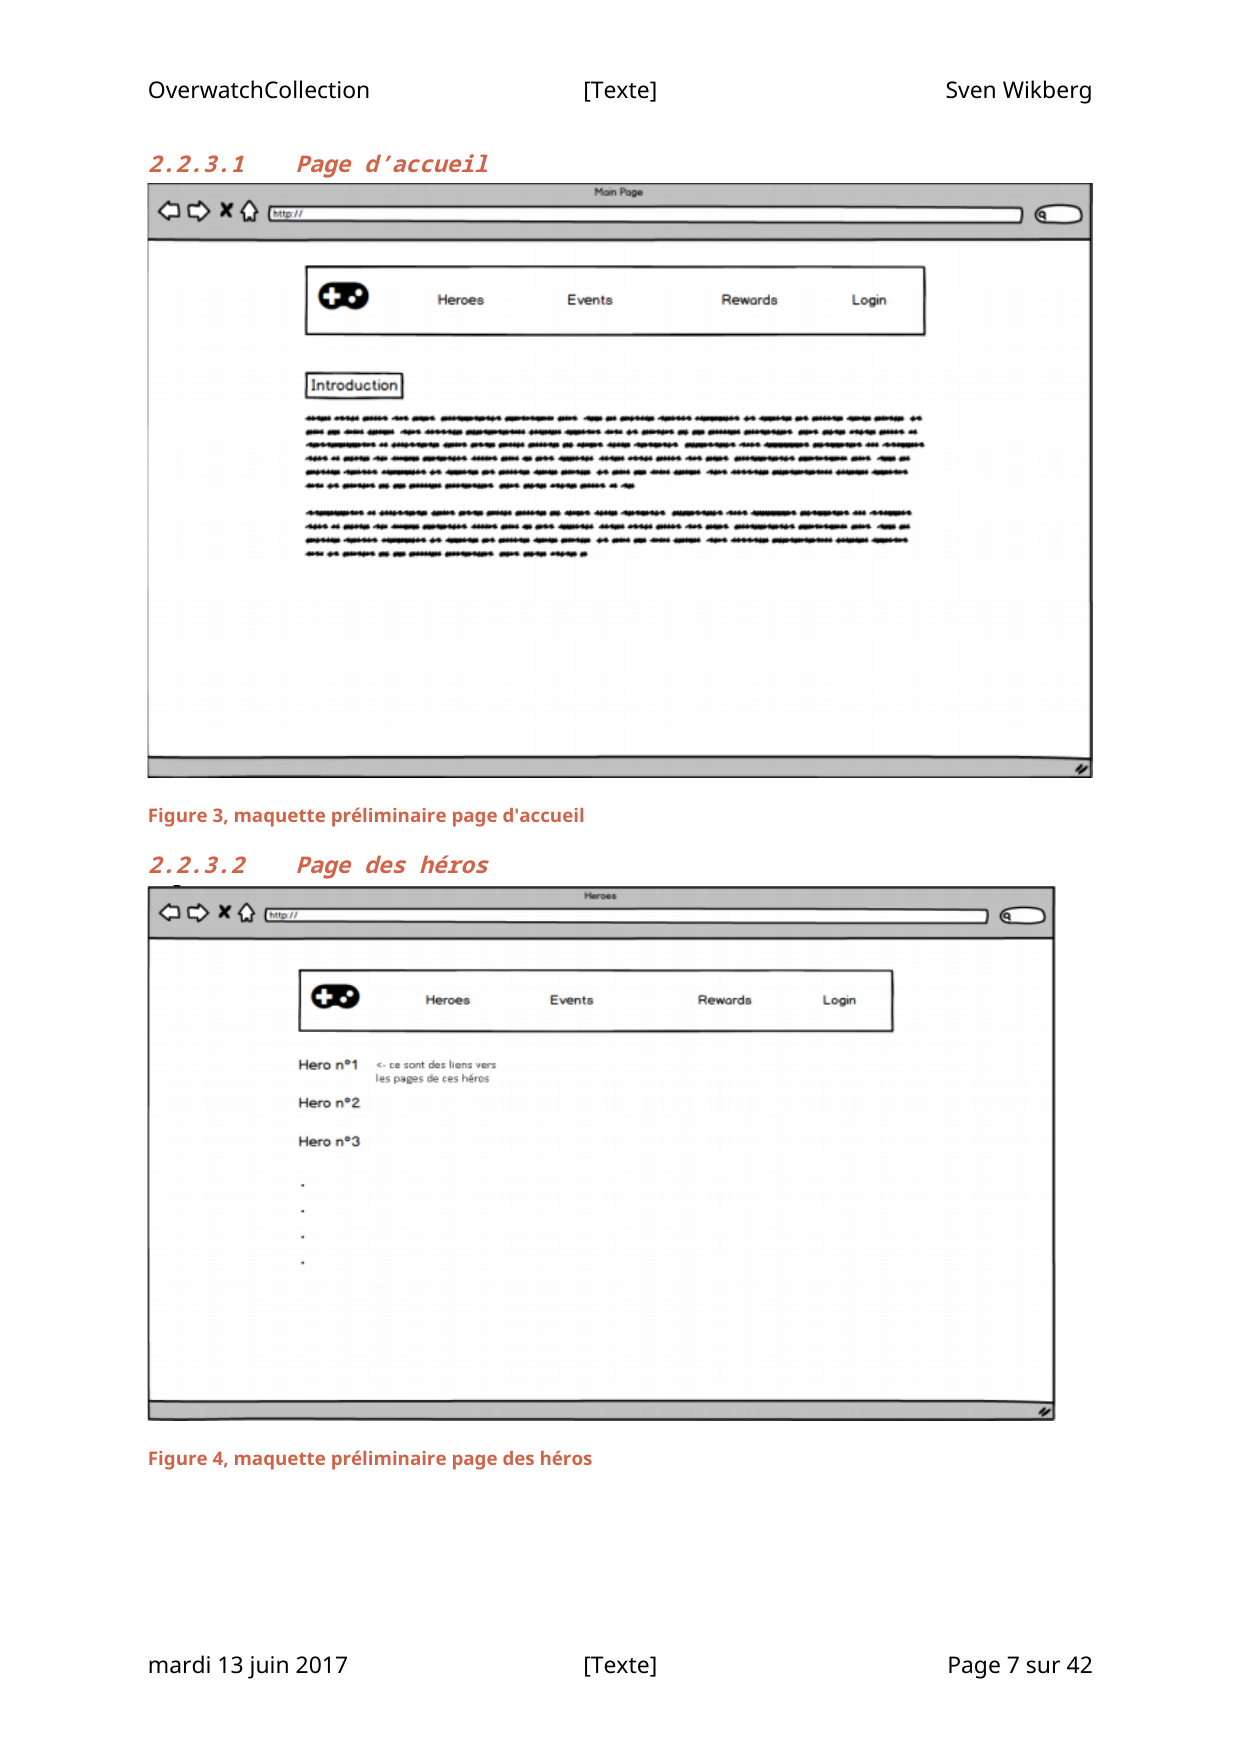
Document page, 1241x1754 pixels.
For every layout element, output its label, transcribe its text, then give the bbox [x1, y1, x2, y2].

picture [147, 183, 1093, 778]
text Figure 4, maquette préliminaire page des héros [148, 1446, 1093, 1471]
picture [147, 885, 1057, 1421]
text Figure 3, maquette préliminaire page d'accueil [148, 803, 1093, 828]
subtitle Page d’accueil [148, 148, 1093, 179]
subtitle Page des héros [148, 849, 1093, 880]
